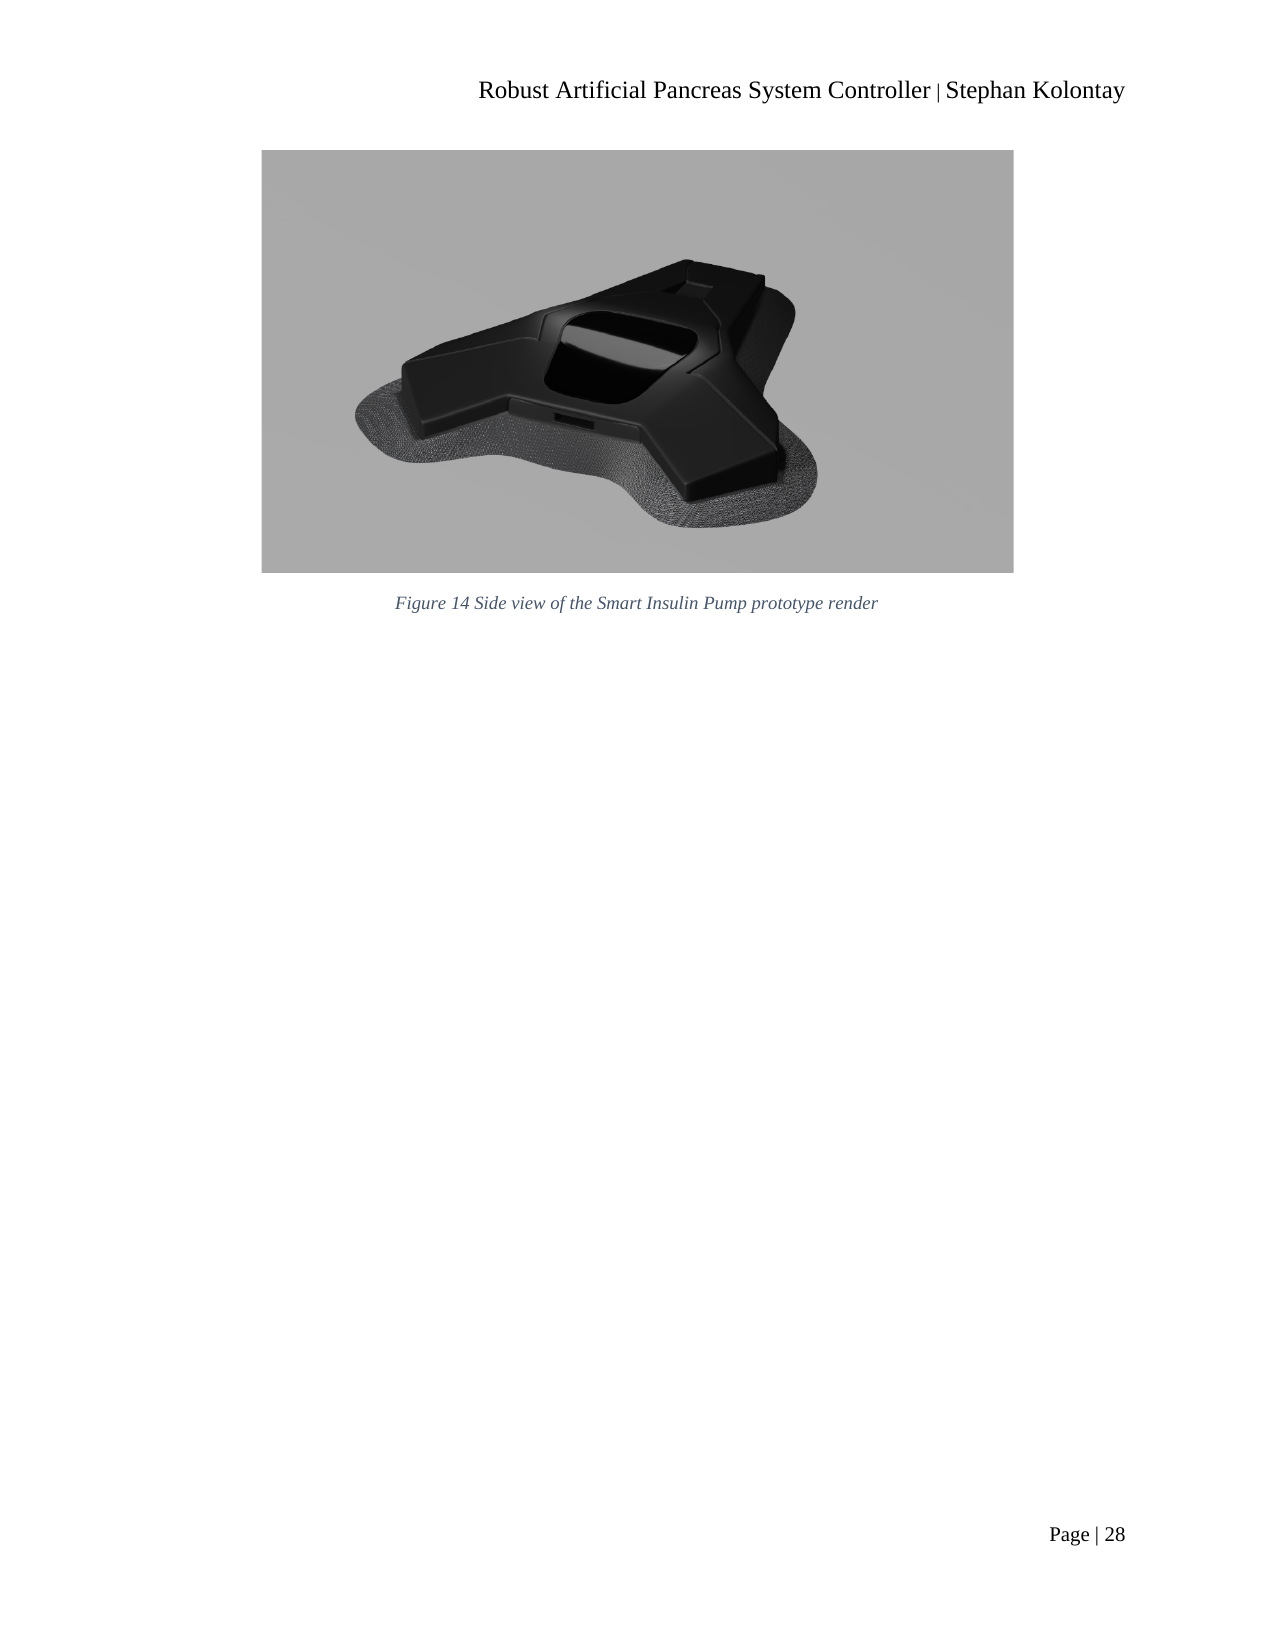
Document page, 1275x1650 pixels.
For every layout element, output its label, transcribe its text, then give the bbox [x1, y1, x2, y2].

text Figure 14 Side view of the Smart Insulin Pump prototype render [150, 592, 1125, 613]
picture [261, 150, 1014, 573]
